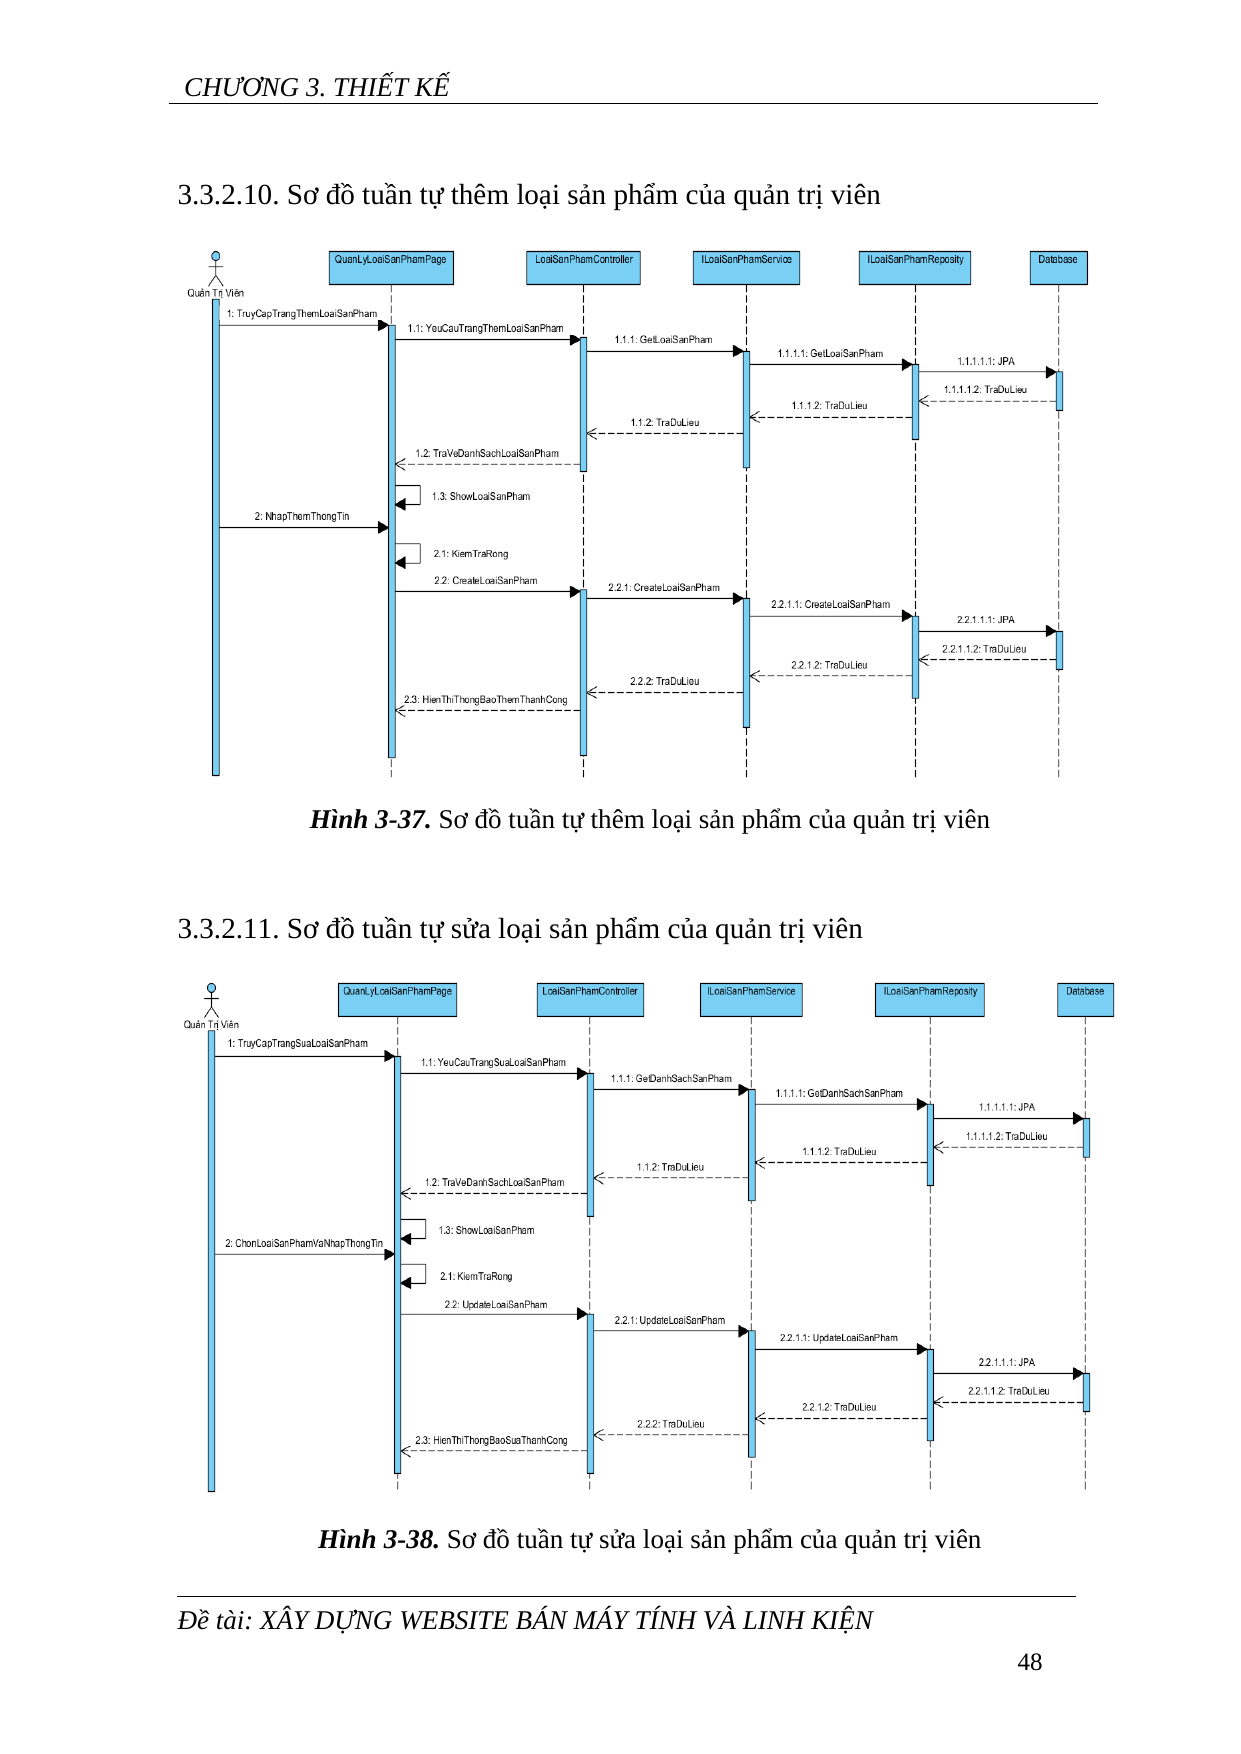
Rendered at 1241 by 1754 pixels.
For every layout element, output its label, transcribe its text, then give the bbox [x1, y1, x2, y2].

picture [177, 974, 1123, 1501]
subtitle Sơ đồ tuần tự sửa loại sản phẩm của quản trị viên [177, 912, 1122, 945]
picture [177, 240, 1123, 781]
subtitle Sơ đồ tuần tự thêm loại sản phẩm của quản trị viên [177, 177, 1122, 211]
